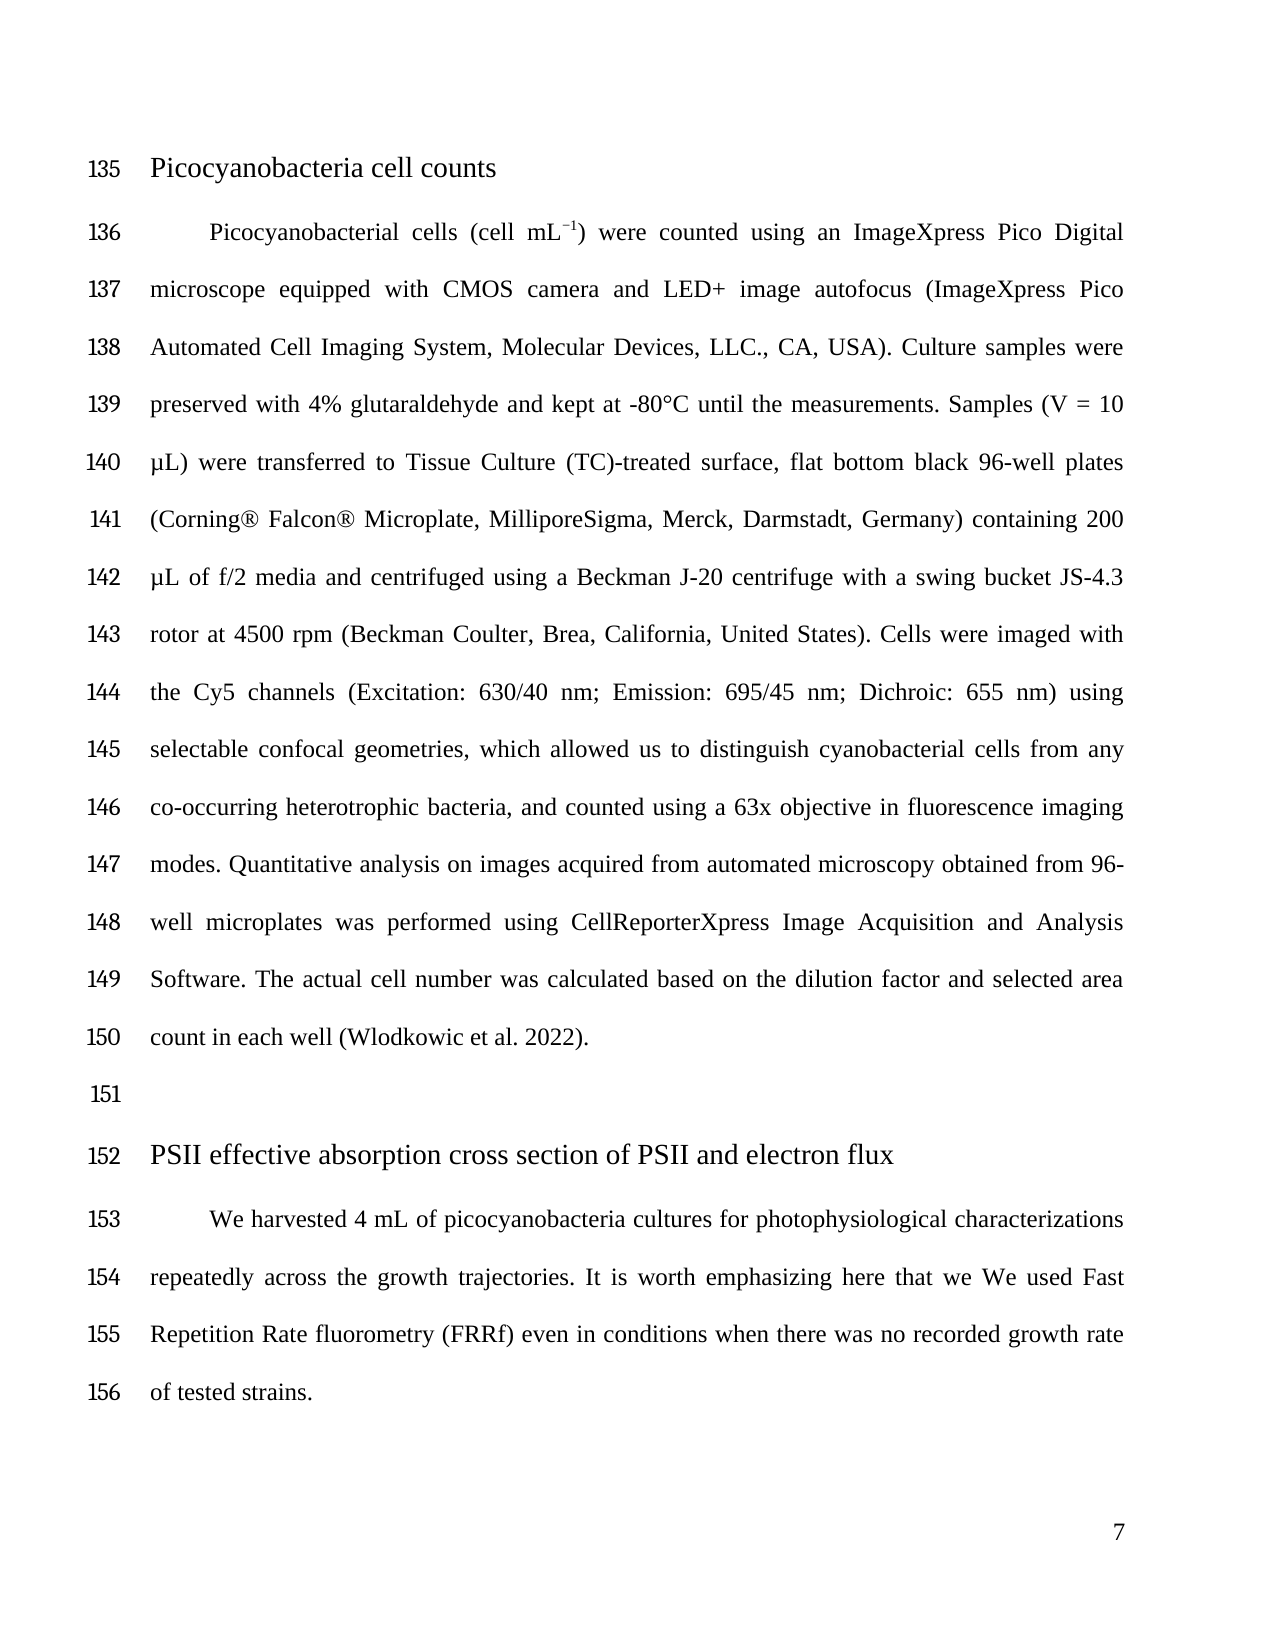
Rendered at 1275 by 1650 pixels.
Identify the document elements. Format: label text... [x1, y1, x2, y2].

text Picocyanobacterial cells (cell mL−1) were counted using an ImageXpress Pico Digital microscope equipped with CMOS camera and LED+ image autofocus (ImageXpress Pico Automated Cell Imaging System, Molecular Devices, LLC., CA, USA). Culture samples were preserved with 4% glutaraldehyde and kept at -80°C until the measurements. Samples (V = 10 µL) were transferred to Tissue Culture (TC)-treated surface, flat bottom black 96-well plates (Corning® Falcon® Microplate, MilliporeSigma, Merck, Darmstadt, Germany) containing 200 µL of f/2 media and centrifuged using a Beckman J-20 centrifuge with a swing bucket JS-4.3 rotor at 4500 rpm (Beckman Coulter, Brea, California, United States). Cells were imaged with the Cy5 channels (Excitation: 630/40 nm; Emission: 695/45 nm; Dichroic: 655 nm) using selectable confocal geometries, which allowed us to distinguish cyanobacterial cells from any co-occurring heterotrophic bacteria, and counted using a 63x objective in fluorescence imaging modes. Quantitative analysis on images acquired from automated microscopy obtained from 96-well microplates was performed using CellReporterXpress Image Acquisition and Analysis Software. The actual cell number was calculated based on the dilution factor and selected area count in each well (Wlodkowic et al. 2022). [150, 217, 1125, 1051]
subtitle PSII effective absorption cross section of PSII and electron flux [150, 1137, 1125, 1171]
text We harvested 4 mL of picocyanobacteria cultures for photophysiological characterizations repeatedly across the growth trajectories. It is worth emphasizing here that we We used Fast Repetition Rate fluorometry (FRRf) even in conditions when there was no recorded growth rate of tested strains. [150, 1204, 1125, 1405]
subtitle Picocyanobacteria cell counts [150, 150, 1125, 183]
